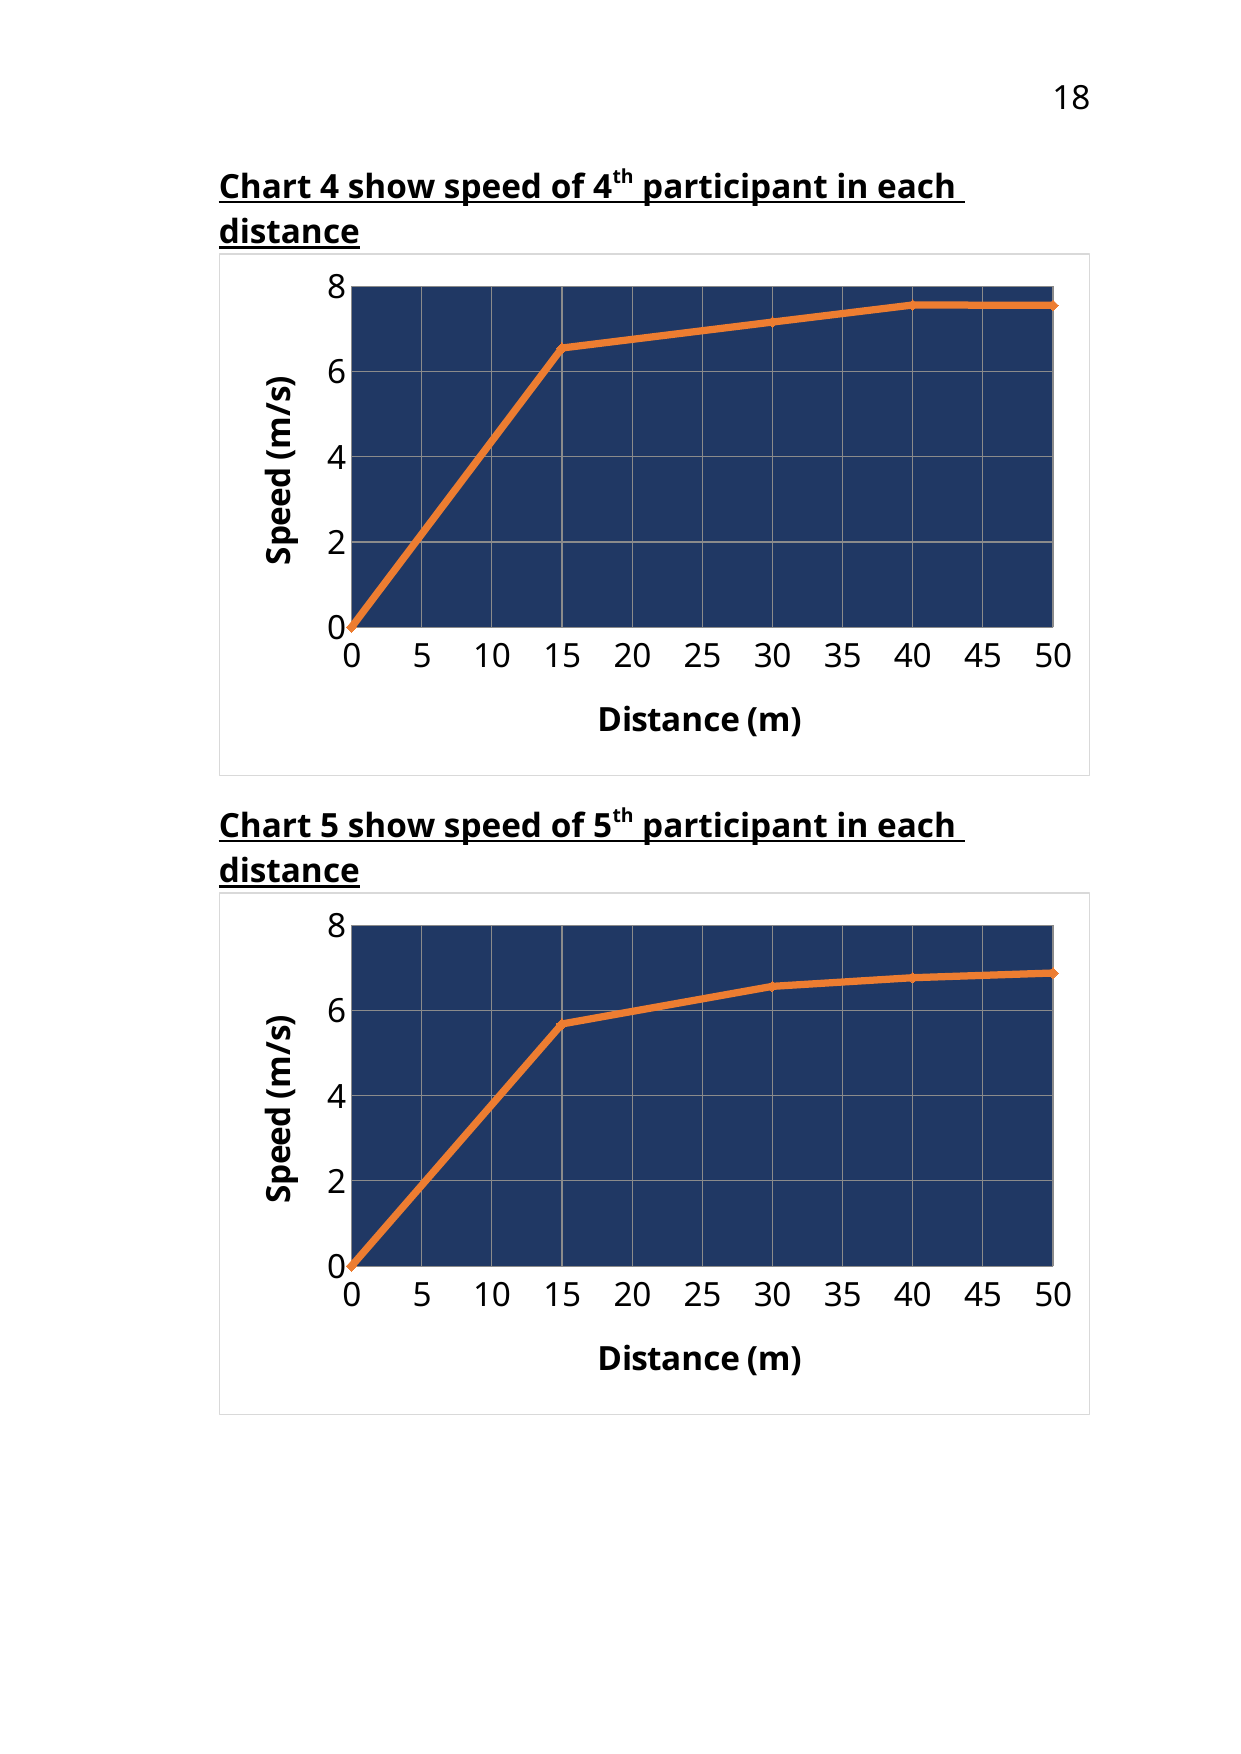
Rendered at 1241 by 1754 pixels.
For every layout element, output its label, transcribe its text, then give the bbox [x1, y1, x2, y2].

text Chart 5 show speed of 5th participant in each distance [218, 801, 1090, 892]
text Chart 4 show speed of 4th participant in each distance [218, 162, 1090, 253]
